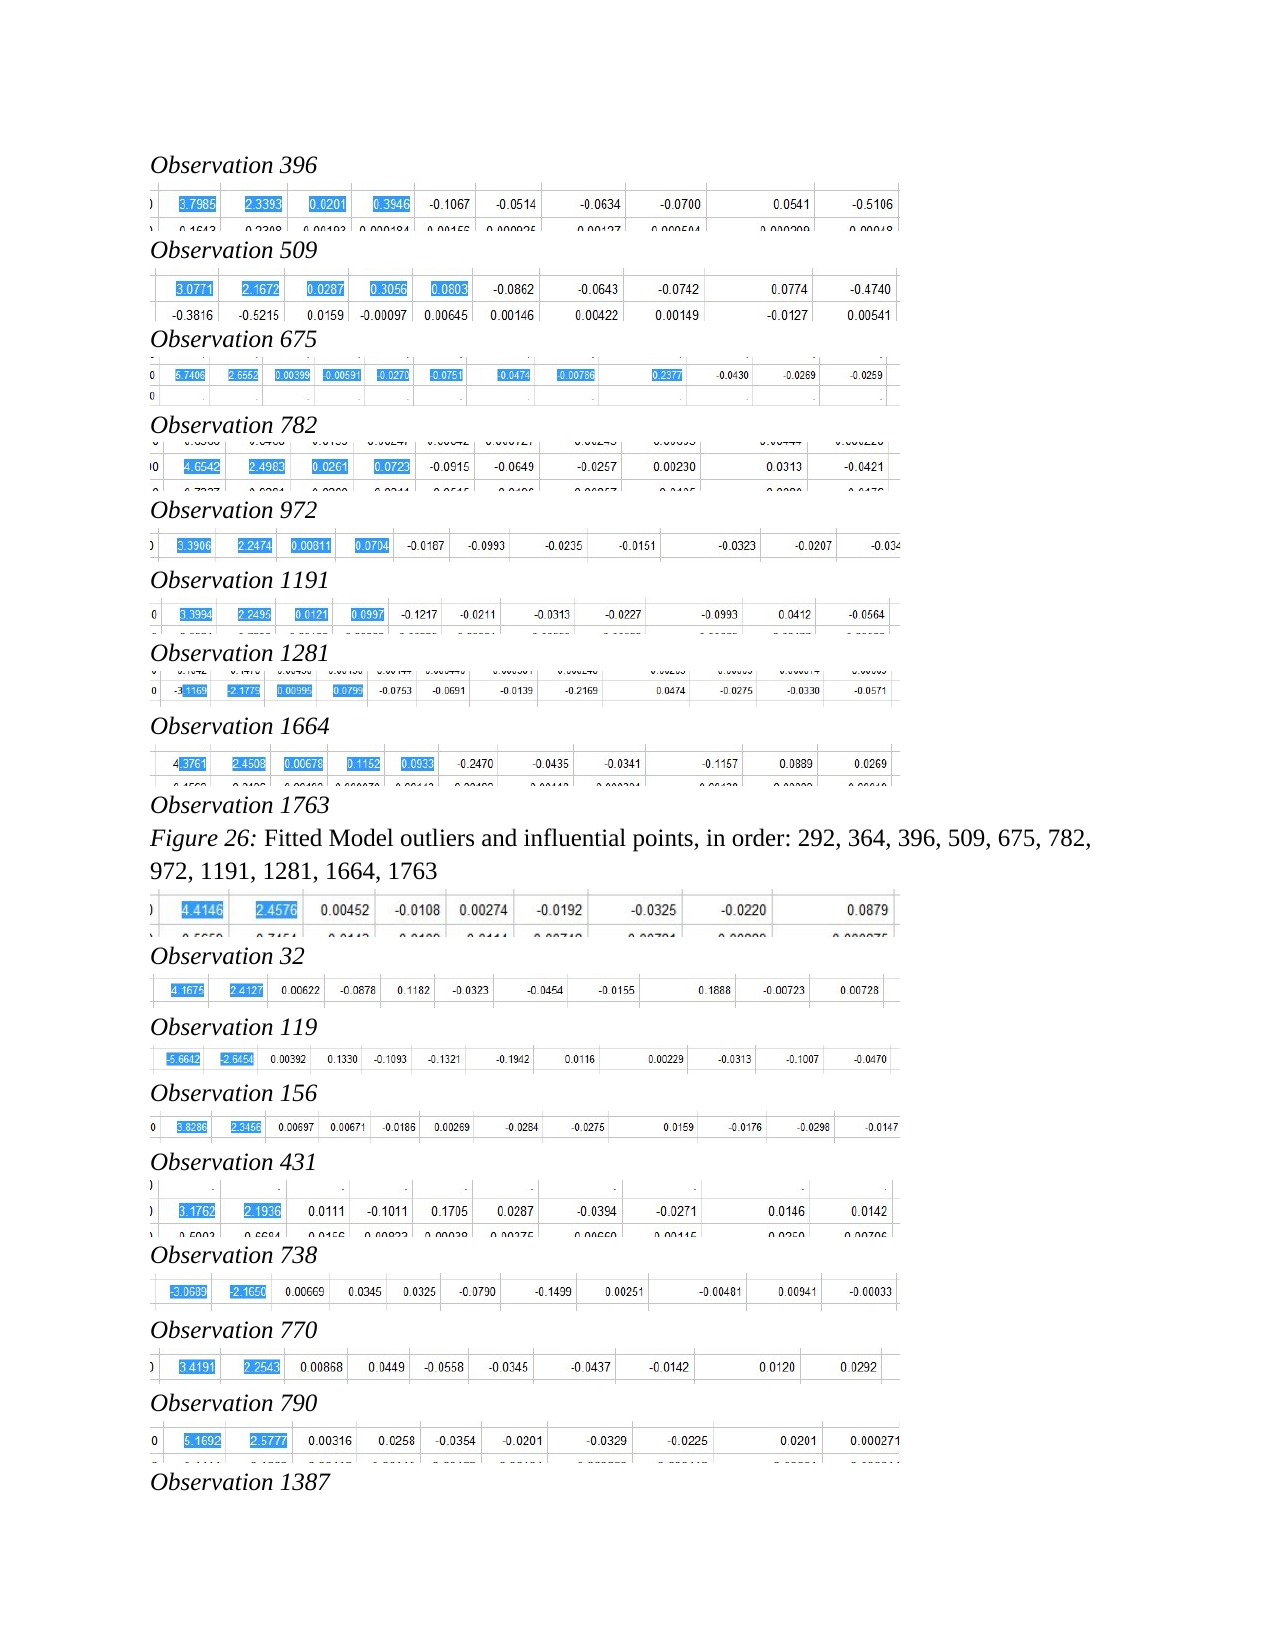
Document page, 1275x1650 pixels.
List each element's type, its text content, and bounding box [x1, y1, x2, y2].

text Observation 675 [150, 324, 1125, 353]
picture [150, 1348, 901, 1384]
picture [150, 1421, 901, 1463]
picture [150, 744, 901, 786]
picture [150, 528, 901, 562]
picture [150, 183, 901, 231]
picture [150, 357, 901, 406]
picture [150, 1180, 901, 1237]
picture [150, 268, 901, 321]
text Observation 1387 [150, 1467, 1125, 1496]
picture [150, 1273, 901, 1311]
picture [150, 671, 901, 707]
text Observation 1664 [150, 711, 1125, 740]
picture [150, 1045, 901, 1074]
picture [150, 598, 901, 634]
text Observation 509 [150, 235, 1125, 264]
text Observation 32 [150, 941, 1125, 970]
text Observation 790 [150, 1388, 1125, 1417]
picture [150, 1111, 901, 1143]
text Observation 1763 [150, 790, 1125, 819]
text Observation 1191 [150, 566, 1125, 594]
text Observation 156 [150, 1078, 1125, 1107]
text Observation 1281 [150, 638, 1125, 667]
text Observation 972 [150, 495, 1125, 524]
text Observation 738 [150, 1240, 1125, 1269]
text Figure 26: Fitted Model outliers and influential points, in order: 292, 364, 396, 509, 675, 782, 972, 1191, 1281, 1664, 1763 [150, 823, 1125, 885]
picture [150, 889, 901, 937]
text Observation 119 [150, 1012, 1125, 1041]
picture [150, 442, 901, 491]
text Observation 782 [150, 410, 1125, 438]
text Observation 431 [150, 1147, 1125, 1176]
text Observation 770 [150, 1315, 1125, 1344]
text Observation 396 [150, 150, 1125, 179]
picture [150, 974, 901, 1008]
